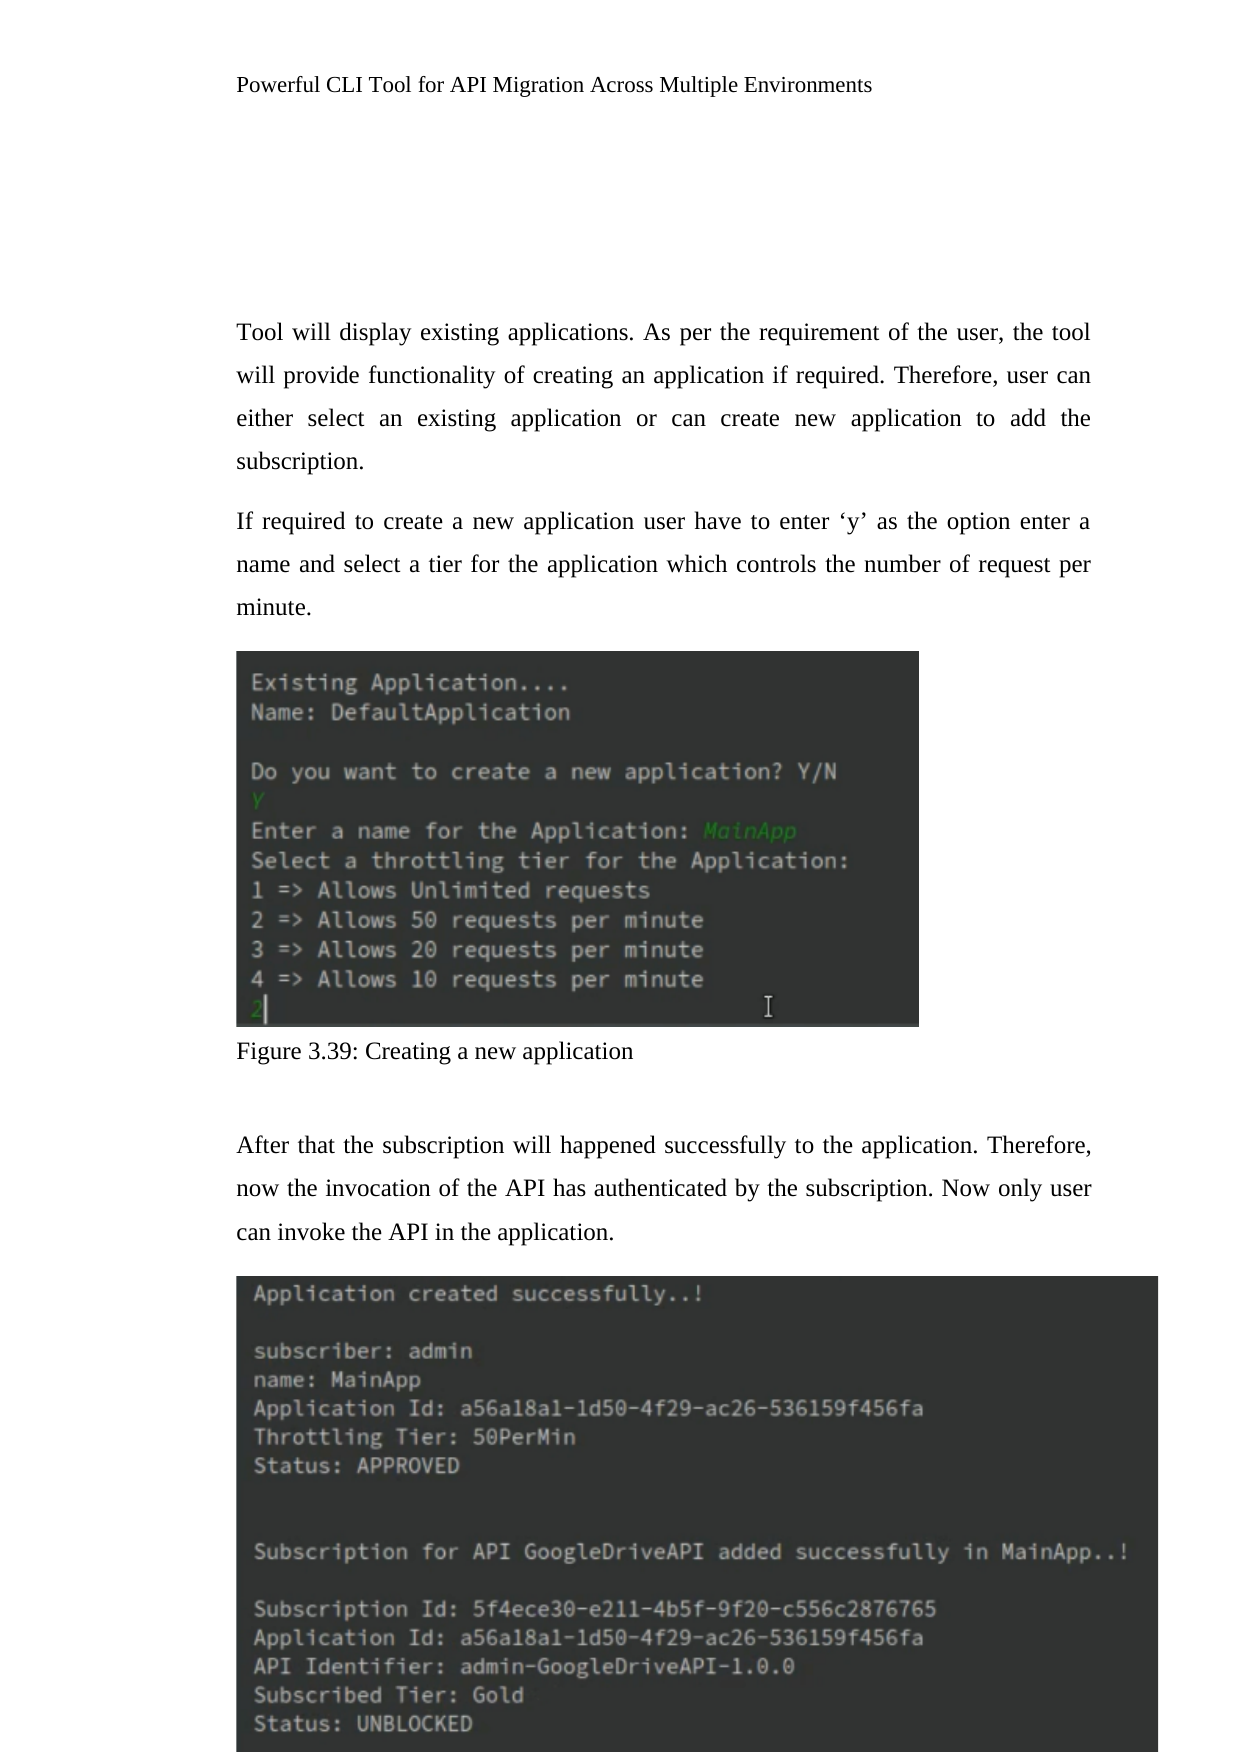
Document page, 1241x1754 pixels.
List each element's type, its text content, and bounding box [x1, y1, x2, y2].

text After that the subscription will happened successfully to the application. Therefore, now the invocation of the API has authenticated by the subscription. Now only user can invoke the API in the application. [236, 1130, 1092, 1245]
picture [236, 651, 919, 1027]
text If required to create a new application user have to enter ‘y’ as the option enter a name and select a tier for the application which controls the number of request per minute. [236, 506, 1092, 621]
picture [236, 1276, 1159, 1752]
text Tool will display existing applications. As per the requirement of the user, the tool will provide functionality of creating an application if required. Therefore, user can either select an existing application or can create new application to add the subscription. [236, 317, 1092, 475]
